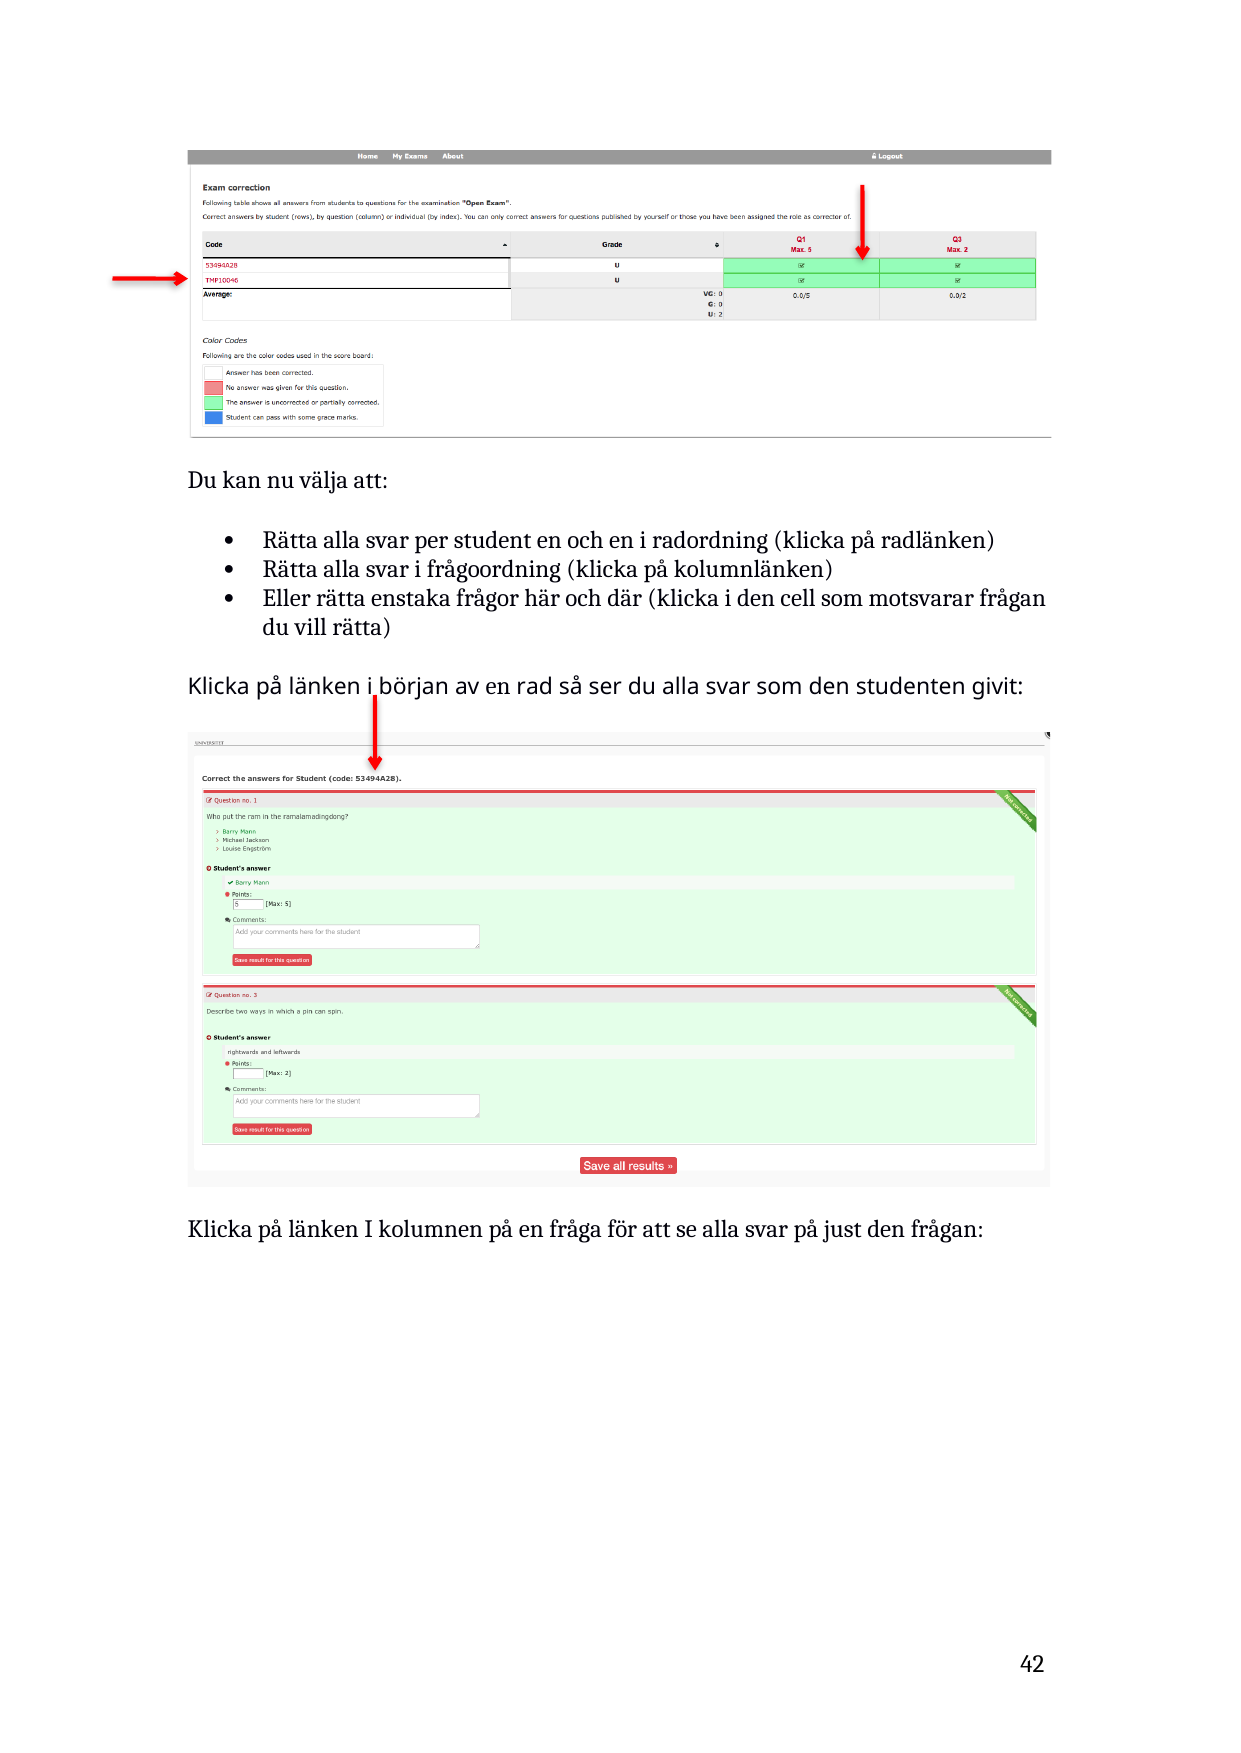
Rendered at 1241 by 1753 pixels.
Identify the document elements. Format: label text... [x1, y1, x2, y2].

list Rätta alla svar per student en och en i radordning (klicka på radlänken) [225, 526, 1053, 555]
picture [187, 732, 1050, 1187]
text Du kan nu välja att: [187, 466, 1053, 495]
list Eller rätta enstaka frågor här och där (klicka i den cell som motsvarar frågan du vill rätta) [225, 584, 1053, 641]
text Klicka på länken i början av en rad så ser du alla svar som den studenten givit: [187, 670, 1053, 701]
list Rätta alla svar i frågoordning (klicka på kolumnlänken) [225, 555, 1053, 584]
text Klicka på länken I kolumnen på en fråga för att se alla svar på just den frågan: [187, 1215, 1053, 1244]
picture [187, 150, 1052, 438]
